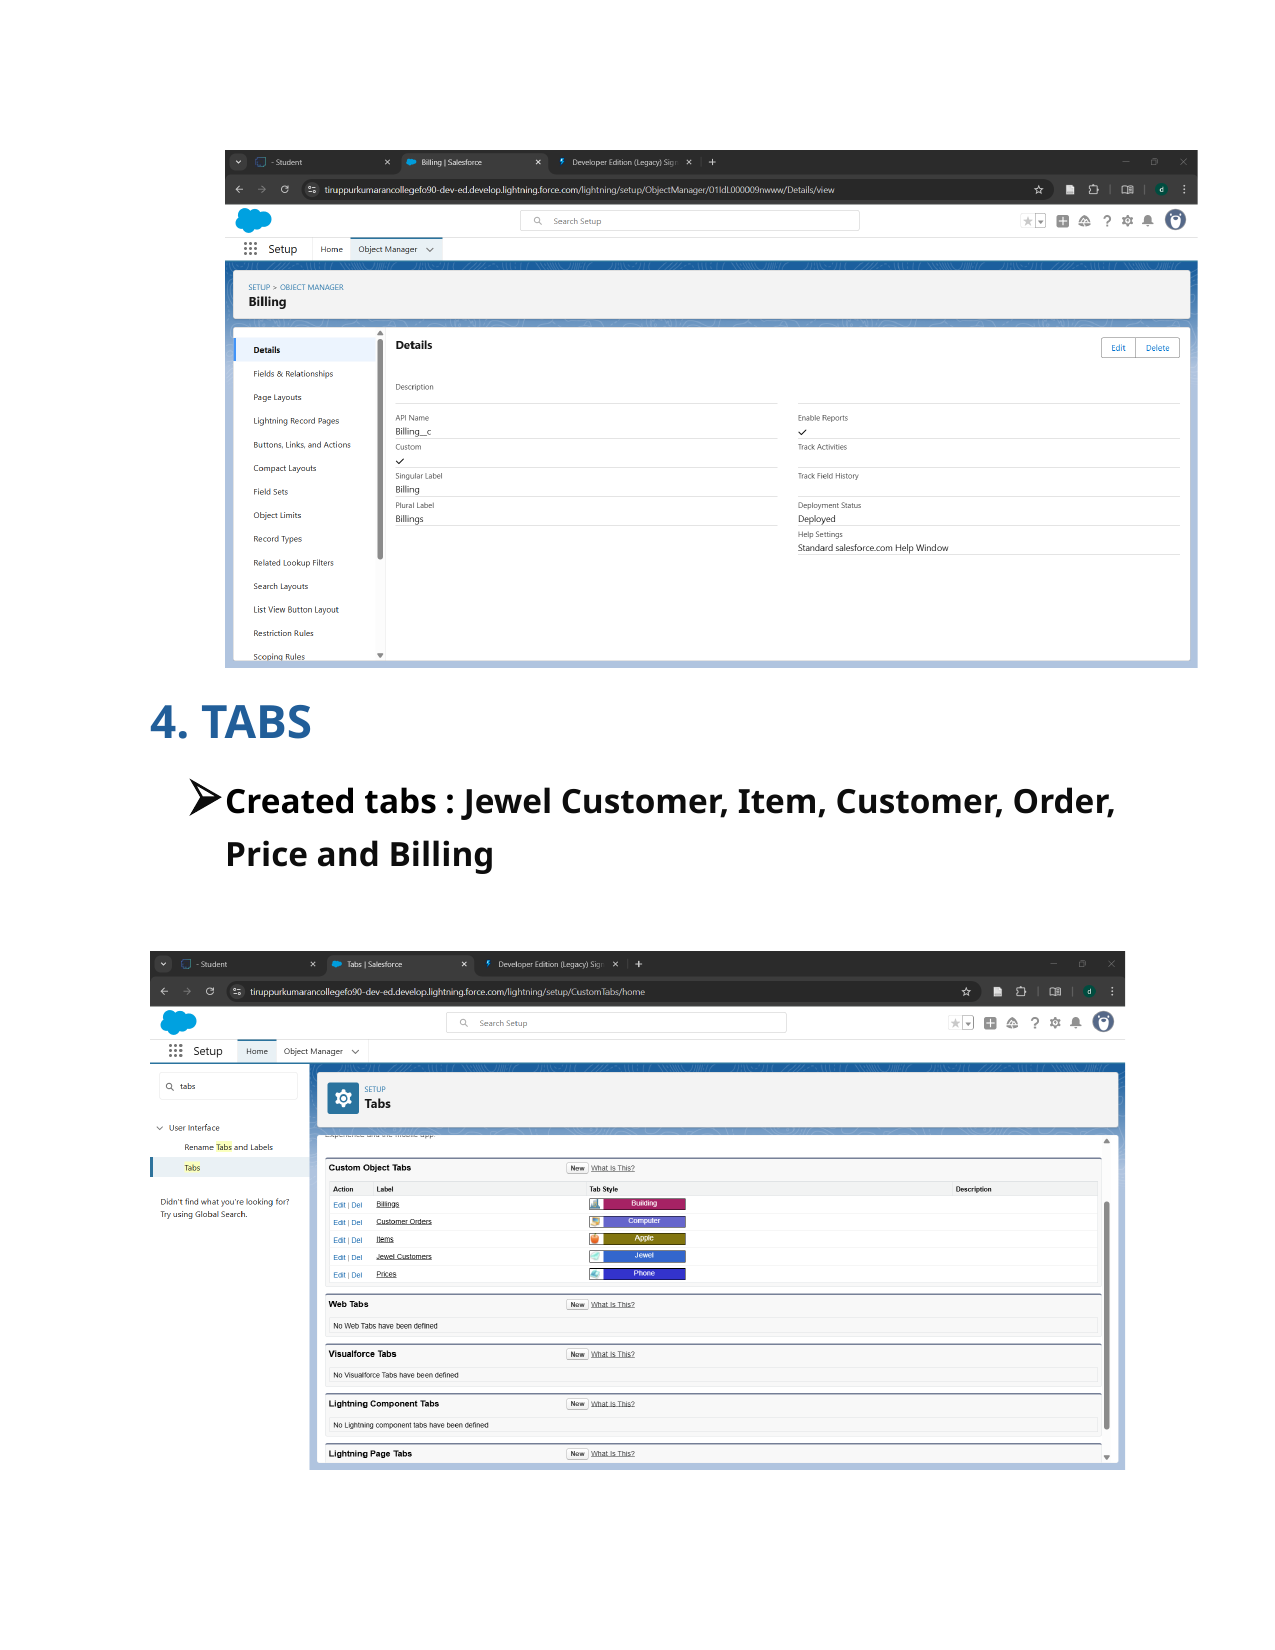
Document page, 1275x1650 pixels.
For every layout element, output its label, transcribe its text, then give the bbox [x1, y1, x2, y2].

text 4. TABS [150, 690, 1125, 752]
list Created tabs : Jewel Customer, Item, Customer, Order, Price and Billing [187, 778, 1125, 876]
